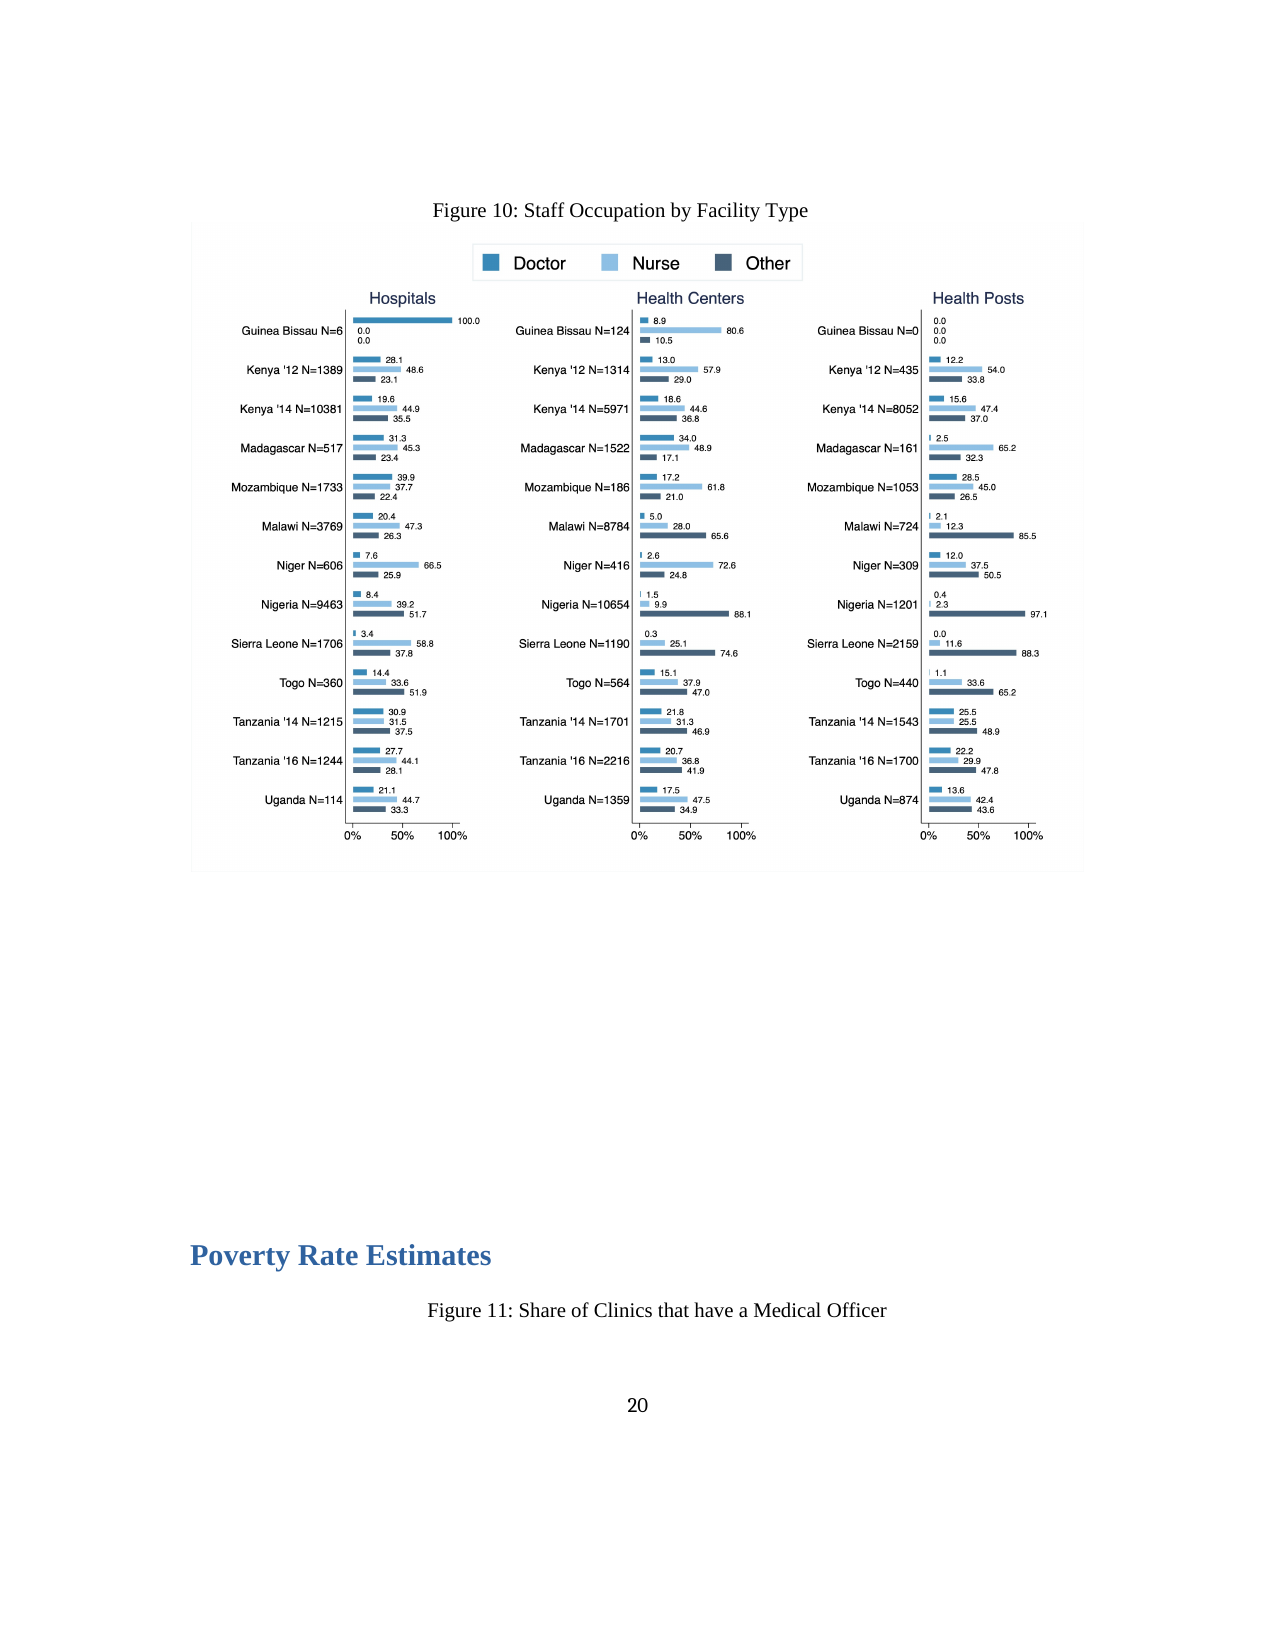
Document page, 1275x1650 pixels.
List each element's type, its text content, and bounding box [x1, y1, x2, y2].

text Figure 11: Share of Clinics that have a Medical Officer [191, 1298, 887, 1322]
subtitle Poverty Rate Estimates [190, 1237, 1084, 1272]
picture [191, 222, 1084, 872]
text Figure 10: Staff Occupation by Facility Type [432, 198, 1084, 222]
